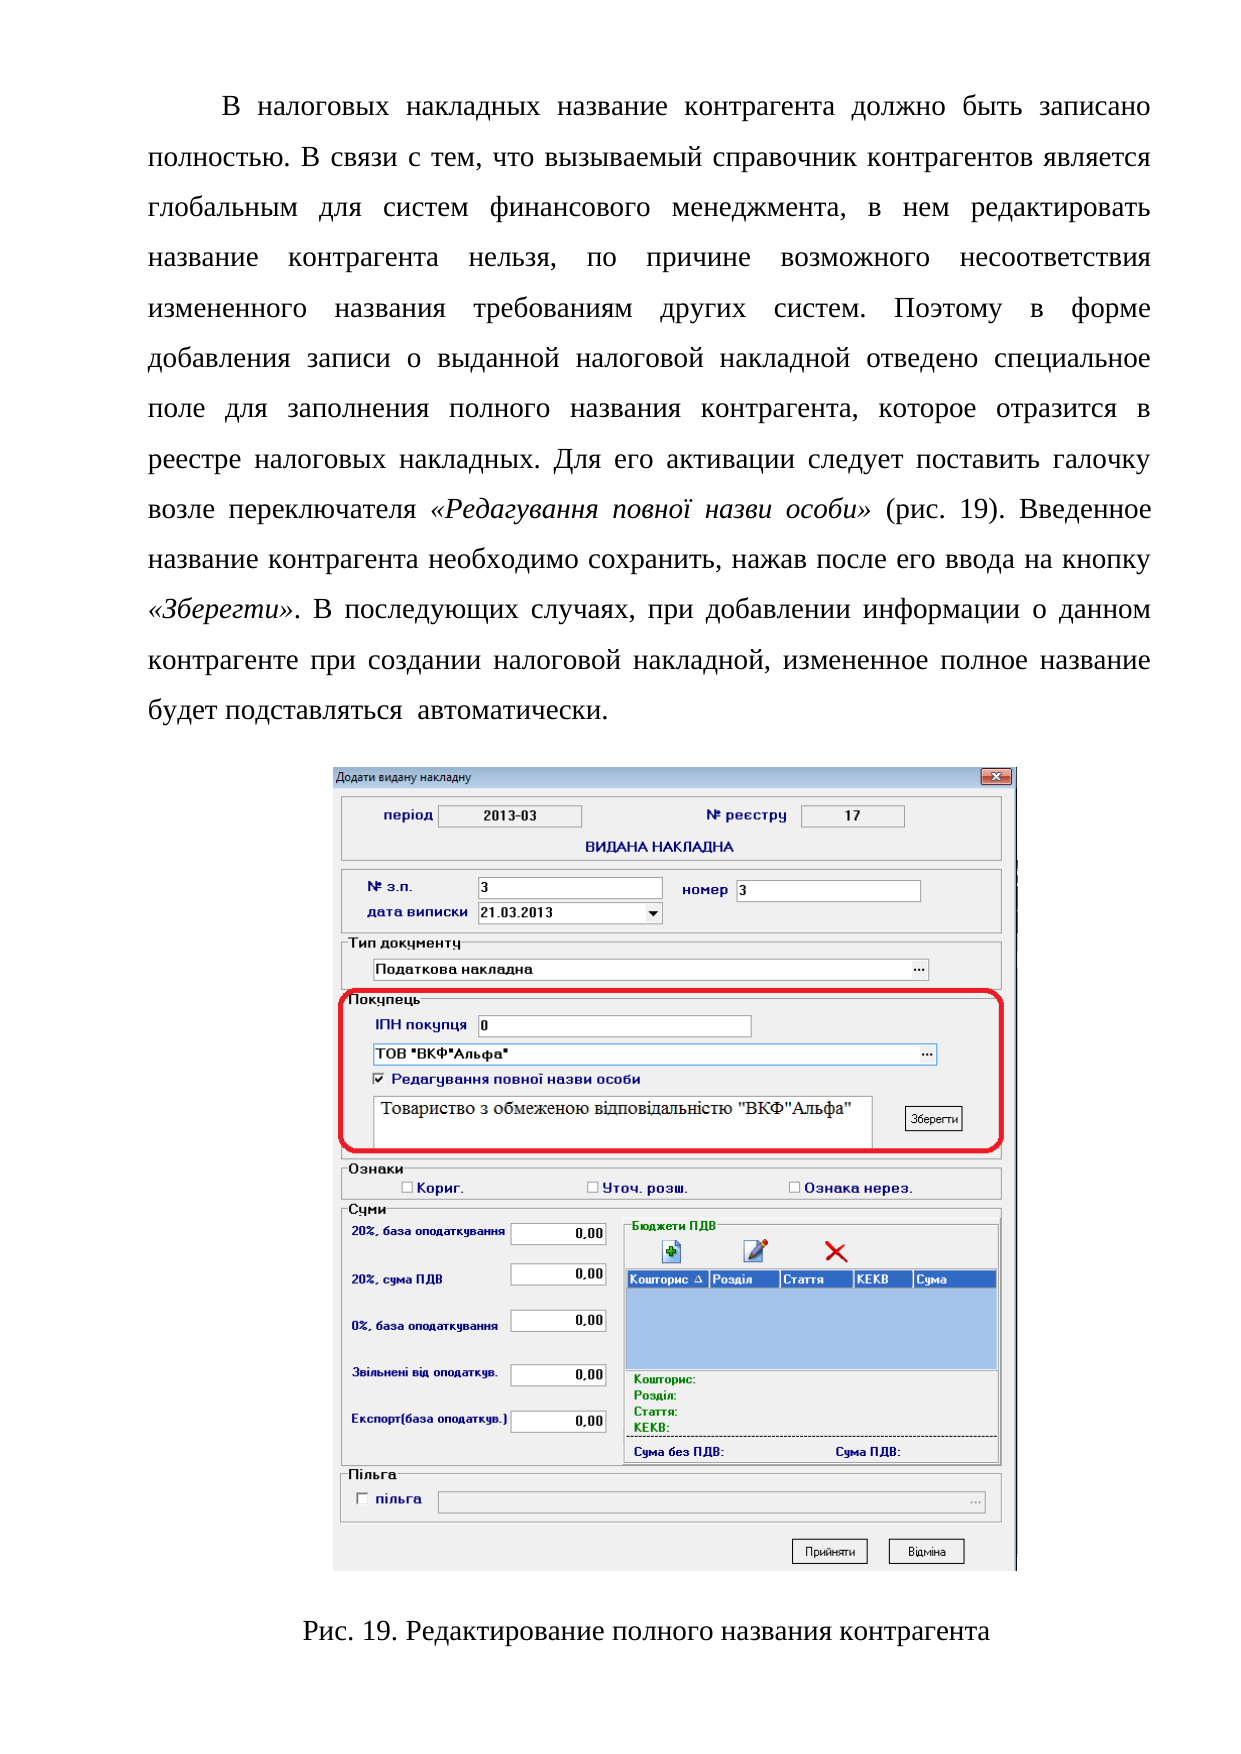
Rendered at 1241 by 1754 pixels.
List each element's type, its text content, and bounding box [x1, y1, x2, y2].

picture [333, 767, 1018, 1571]
text В налоговых накладных название контрагента должно быть записано полностью. В связи с тем, что вызываемый справочник контрагентов является глобальным для систем финансового менеджмента, в нем редактировать название контрагента нельзя, по причине возможного несоответствия измененного названия требованиям других систем. Поэтому в форме добавления записи о выданной налоговой накладной отведено специальное поле для заполнения полного названия контрагента, которое отразится в реестре налоговых накладных. Для его активации следует поставить галочку возле переключателя «Редагування повної назви особи» (рис. 19). Введенное название контрагента необходимо сохранить, нажав после его ввода на кнопку «Зберегти». В последующих случаях, при добавлении информации о данном контрагенте при создании налоговой накладной, измененное полное название будет подставляться автоматически. [148, 88, 1152, 726]
